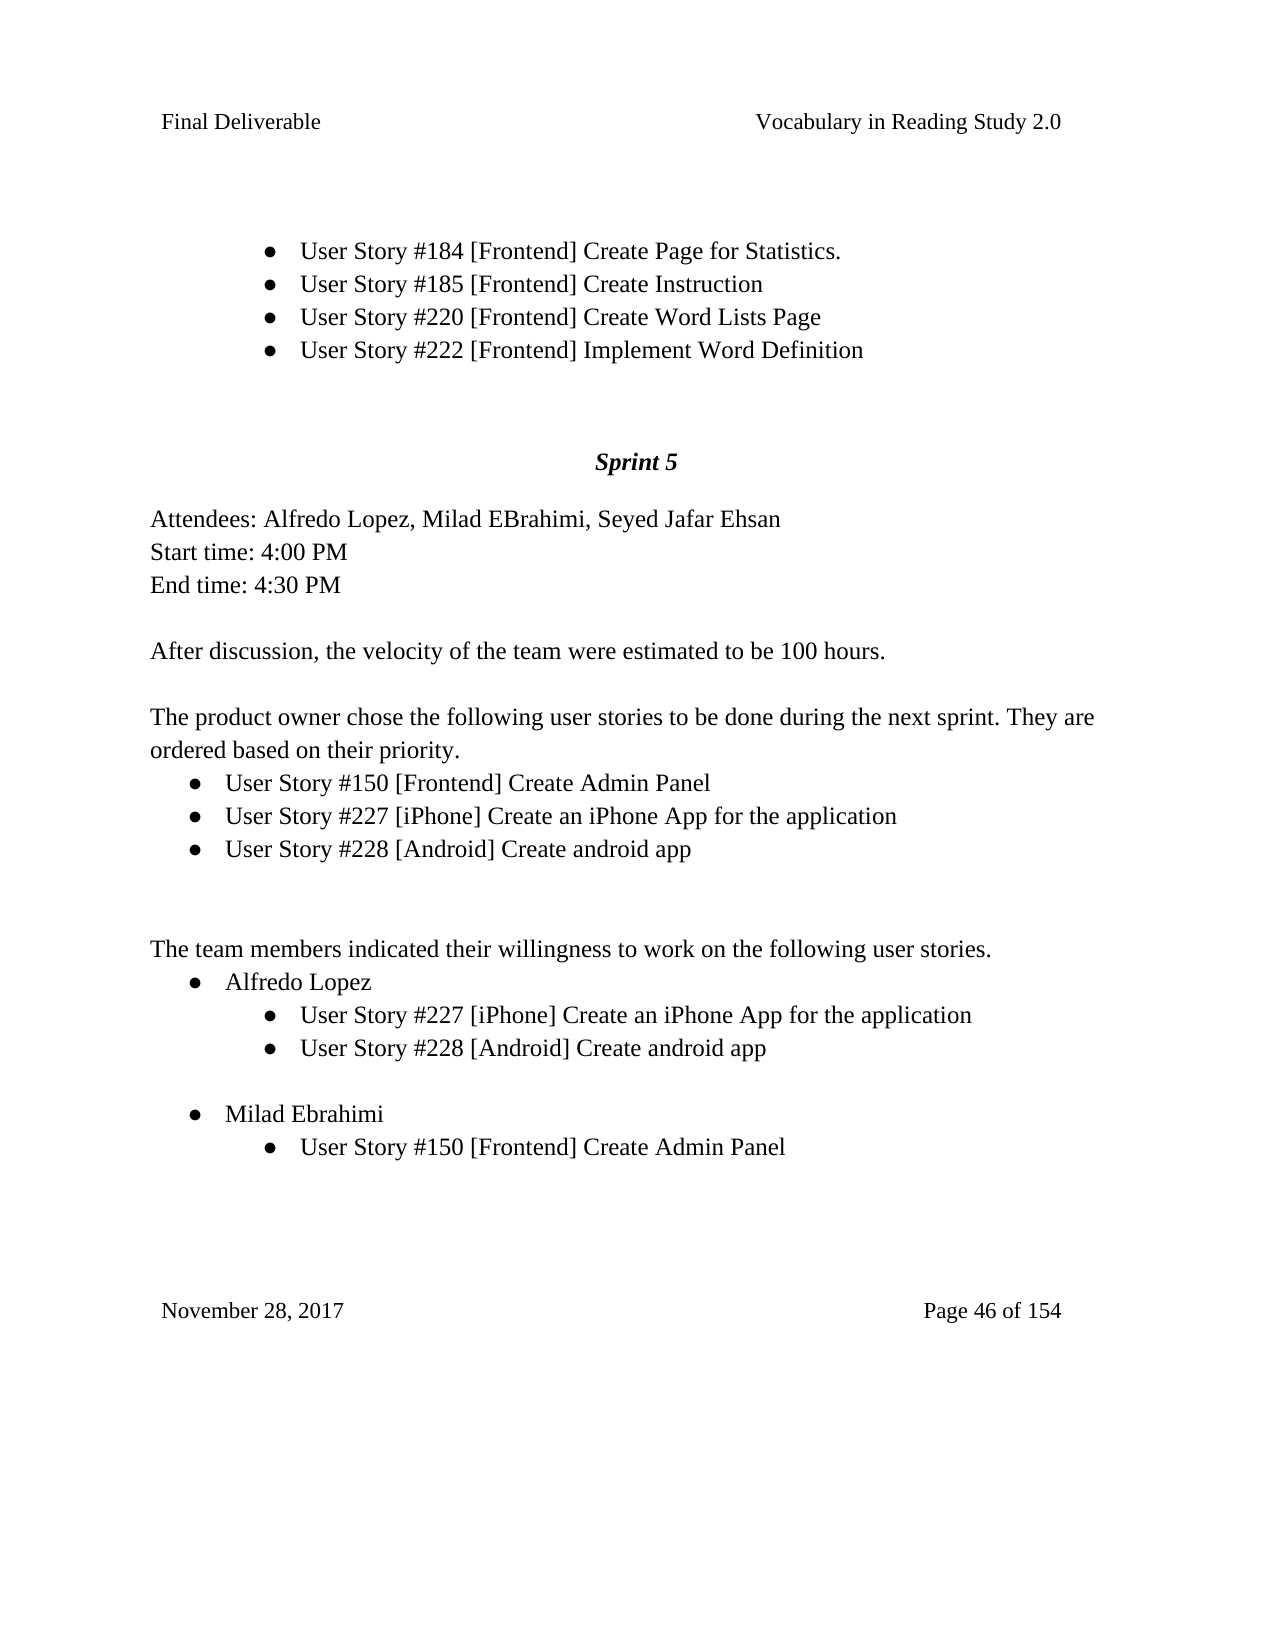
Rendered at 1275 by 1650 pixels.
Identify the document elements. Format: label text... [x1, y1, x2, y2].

list User Story #227 [iPhone] Create an iPhone App for the application [225, 1000, 1125, 1029]
text After discussion, the velocity of the team were estimated to be 100 hours. [150, 636, 1125, 665]
list User Story #220 [Frontend] Create Word Lists Page [225, 302, 1125, 331]
list User Story #150 [Frontend] Create Admin Panel [225, 1132, 1125, 1161]
list User Story #184 [Frontend] Create Page for Statistics. [225, 236, 1125, 264]
list Milad Ebrahimi [187, 1099, 1125, 1128]
list User Story #150 [Frontend] Create Admin Panel [150, 768, 1125, 797]
list User Story #227 [iPhone] Create an iPhone App for the application [150, 801, 1125, 830]
text The product owner chose the following user stories to be done during the next sprint. They are ordered based on their priority. [150, 702, 1125, 764]
list User Story #185 [Frontend] Create Instruction [225, 269, 1125, 298]
list Alfredo Lopez [187, 967, 1125, 996]
text Attendees: Alfredo Lopez, Milad EBrahimi, Seyed Jafar Ehsan [150, 504, 1125, 533]
list User Story #228 [Android] Create android app [225, 1033, 1125, 1062]
text End time: 4:30 PM [150, 570, 1125, 599]
list User Story #228 [Android] Create android app [150, 834, 1125, 863]
subtitle Sprint 5 [150, 447, 1125, 475]
text The team members indicated their willingness to work on the following user stories. [150, 934, 1125, 962]
list User Story #222 [Frontend] Implement Word Definition [225, 335, 1125, 364]
text Start time: 4:00 PM [150, 537, 1125, 566]
